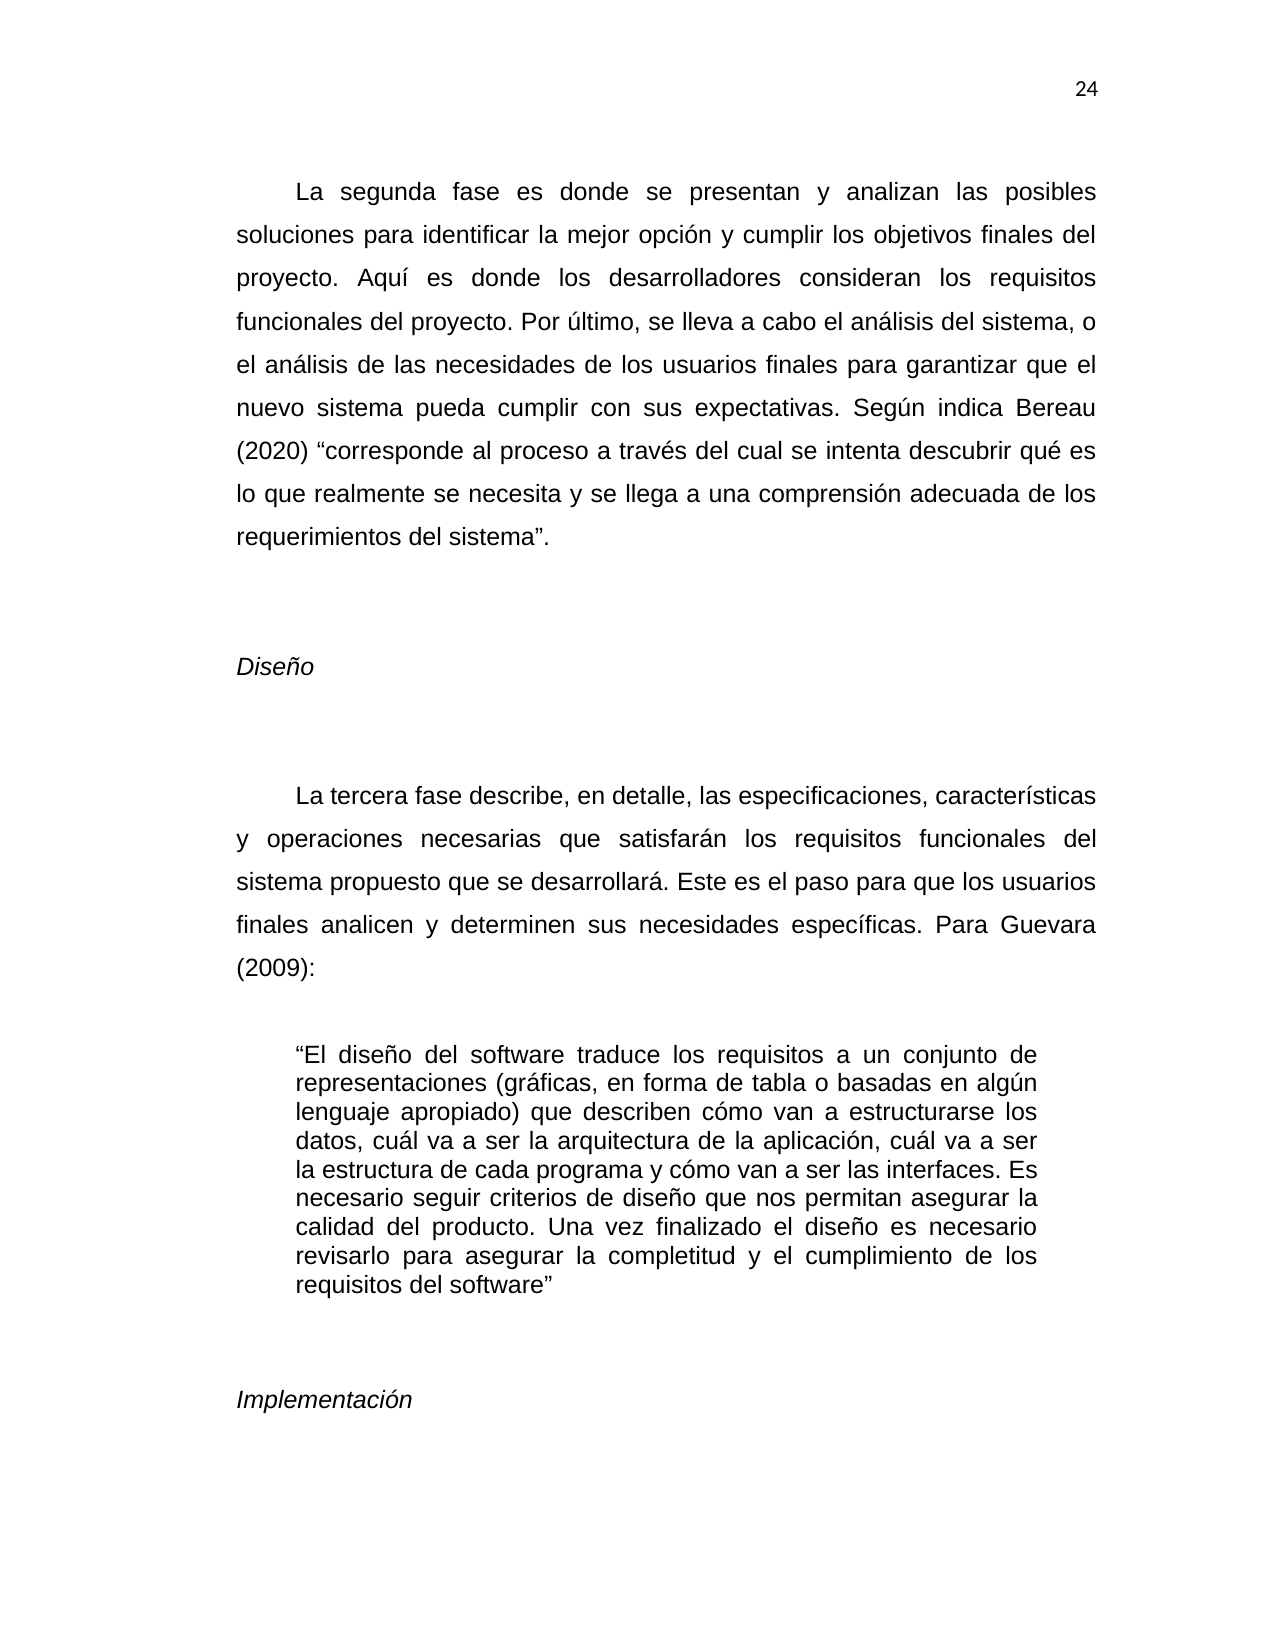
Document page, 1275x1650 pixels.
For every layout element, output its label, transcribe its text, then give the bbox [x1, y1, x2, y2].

text “El diseño del software traduce los requisitos a un conjunto de representaciones (gráficas, en forma de tabla o basadas en algún lenguaje apropiado) que describen cómo van a estructurarse los datos, cuál va a ser la arquitectura de la aplicación, cuál va a ser la estructura de cada programa y cómo van a ser las interfaces. Es necesario seguir criterios de diseño que nos permitan asegurar la calidad del producto. Una vez finalizado el diseño es necesario revisarlo para asegurar la completitud y el cumplimiento de los requisitos del software” [295, 1040, 1039, 1298]
text La tercera fase describe, en detalle, las especificaciones, características y operaciones necesarias que satisfarán los requisitos funcionales del sistema propuesto que se desarrollará. Este es el paso para que los usuarios finales analicen y determinen sus necesidades específicas. Para Guevara (2009): [236, 781, 1098, 982]
text La segunda fase es donde se presentan y analizan las posibles soluciones para identificar la mejor opción y cumplir los objetivos finales del proyecto. Aquí es donde los desarrolladores consideran los requisitos funcionales del proyecto. Por último, se lleva a cabo el análisis del sistema, o el análisis de las necesidades de los usuarios finales para garantizar que el nuevo sistema pueda cumplir con sus expectativas. Según indica Bereau (2020) “corresponde al proceso a través del cual se intenta descubrir qué es lo que realmente se necesita y se llega a una comprensión adecuada de los requerimientos del sistema”. [236, 177, 1098, 551]
text Diseño [236, 652, 1098, 680]
text Implementación [236, 1385, 1098, 1413]
